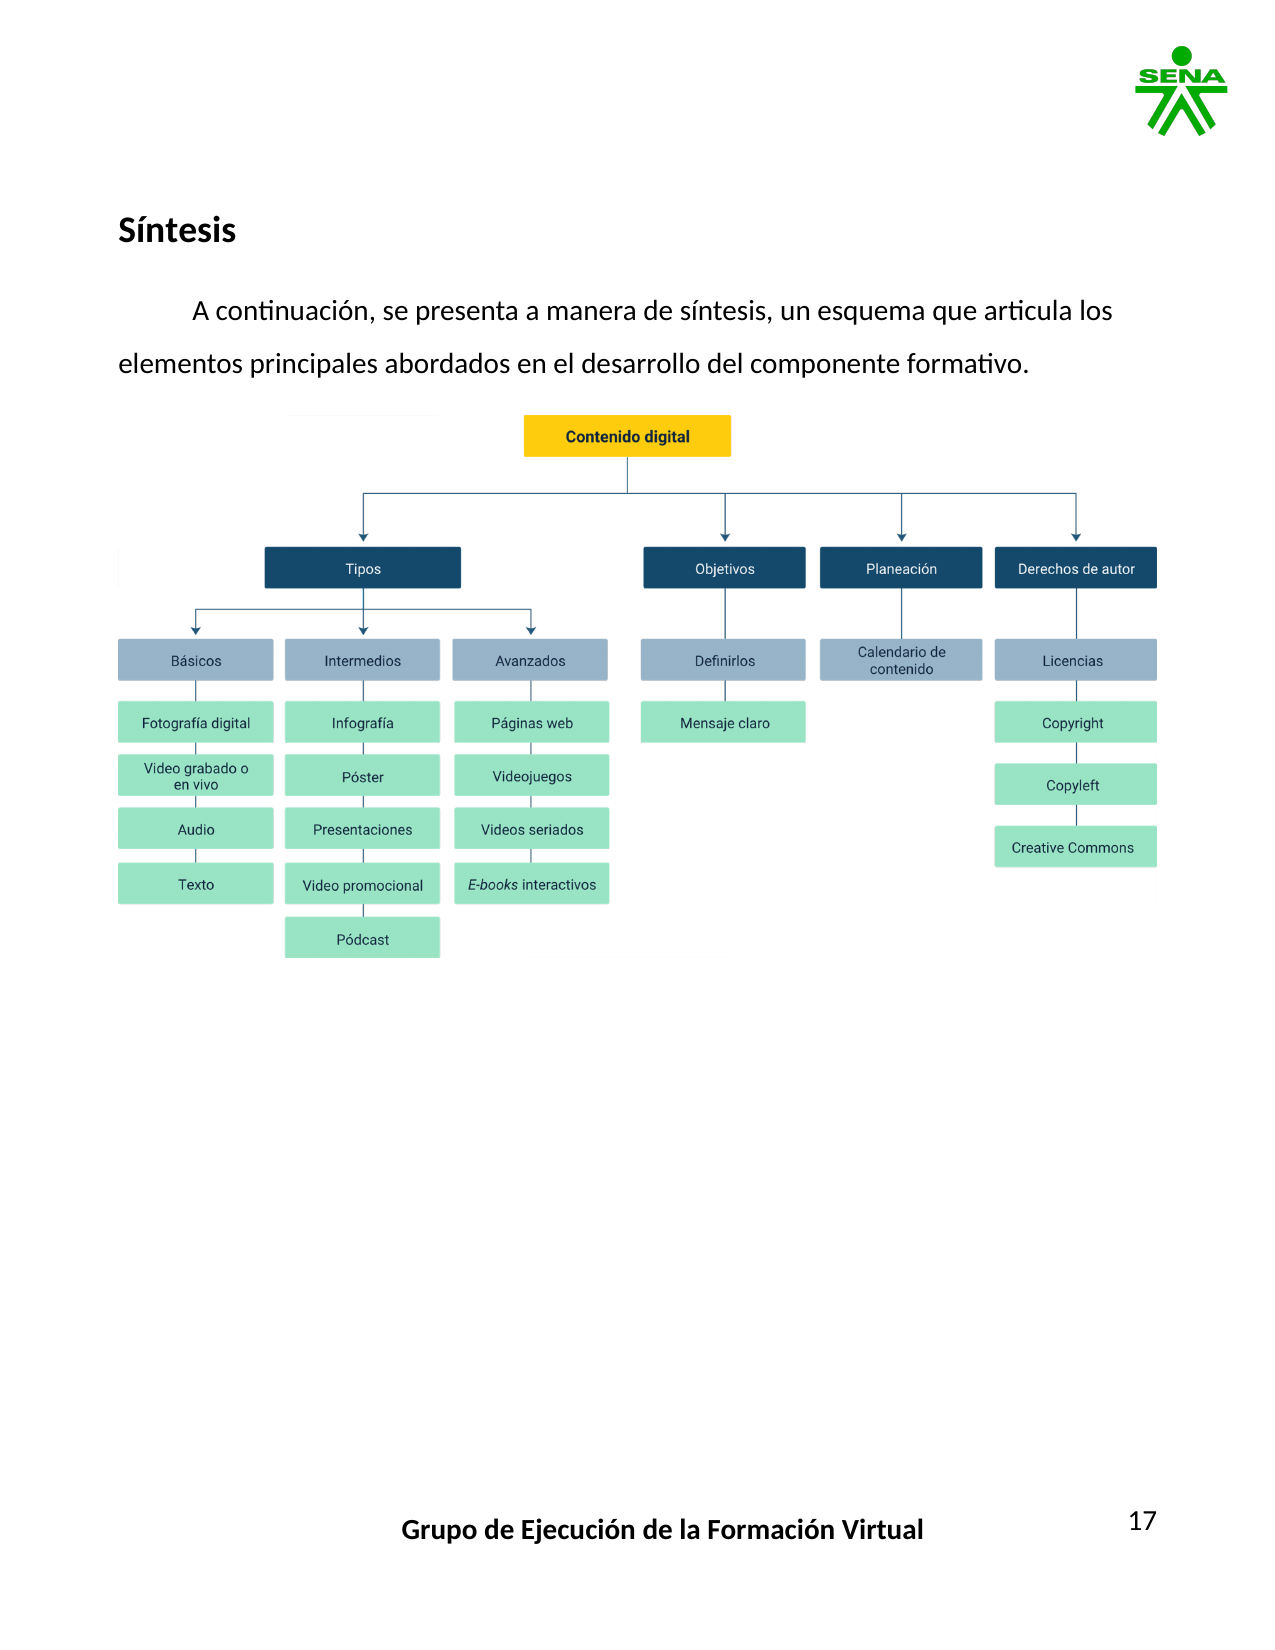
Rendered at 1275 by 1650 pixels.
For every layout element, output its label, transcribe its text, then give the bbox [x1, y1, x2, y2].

text Síntesis [118, 206, 1157, 252]
picture [1135, 46, 1228, 136]
text A continuación, se presenta a manera de síntesis, un esquema que articula los elementos principales abordados en el desarrollo del componente formativo. [118, 292, 1157, 381]
picture [118, 415, 1157, 958]
